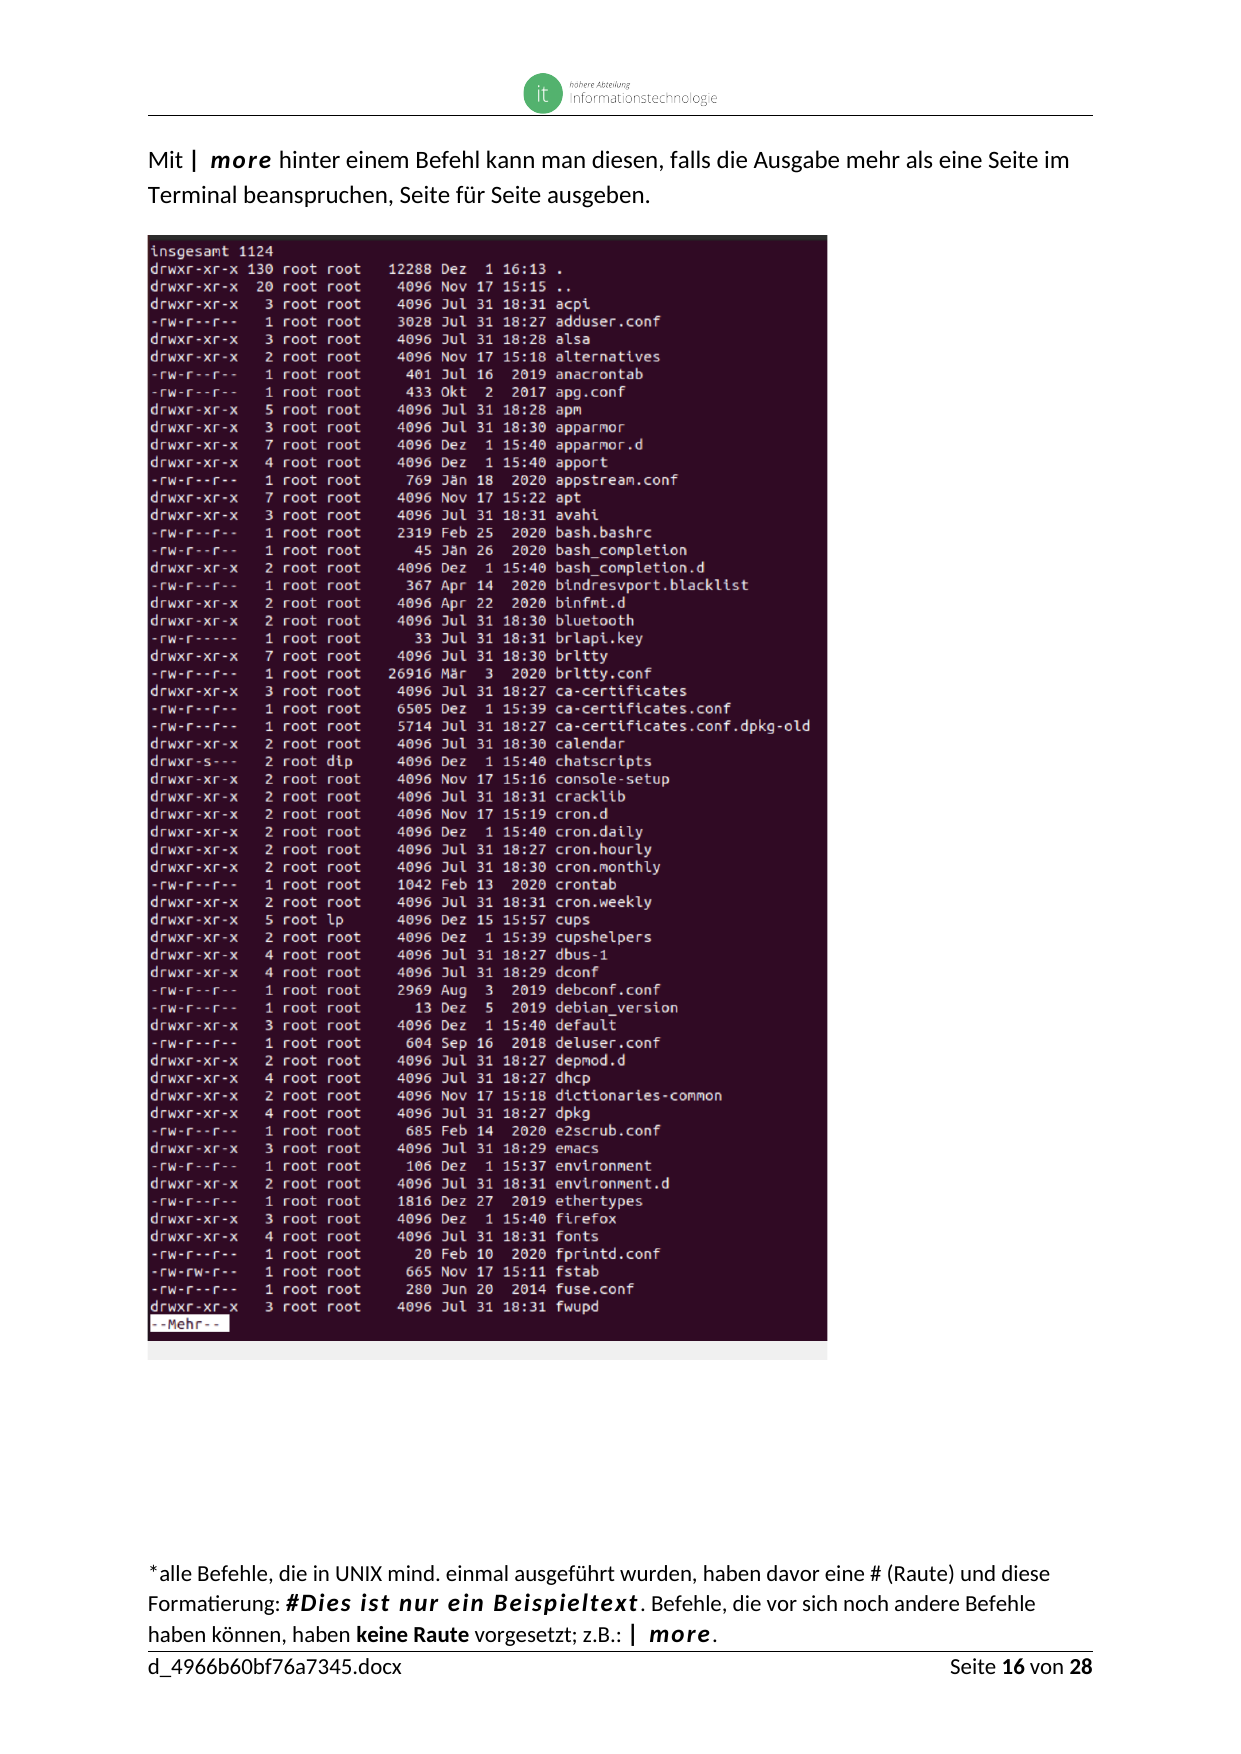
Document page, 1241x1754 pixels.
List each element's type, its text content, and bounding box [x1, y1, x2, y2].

picture [147, 235, 828, 1360]
text Mit | more hinter einem Befehl kann man diesen, falls die Ausgabe mehr als eine Seite im Terminal beanspruchen, Seite für Seite ausgeben. [148, 144, 1093, 210]
picture [523, 73, 717, 114]
